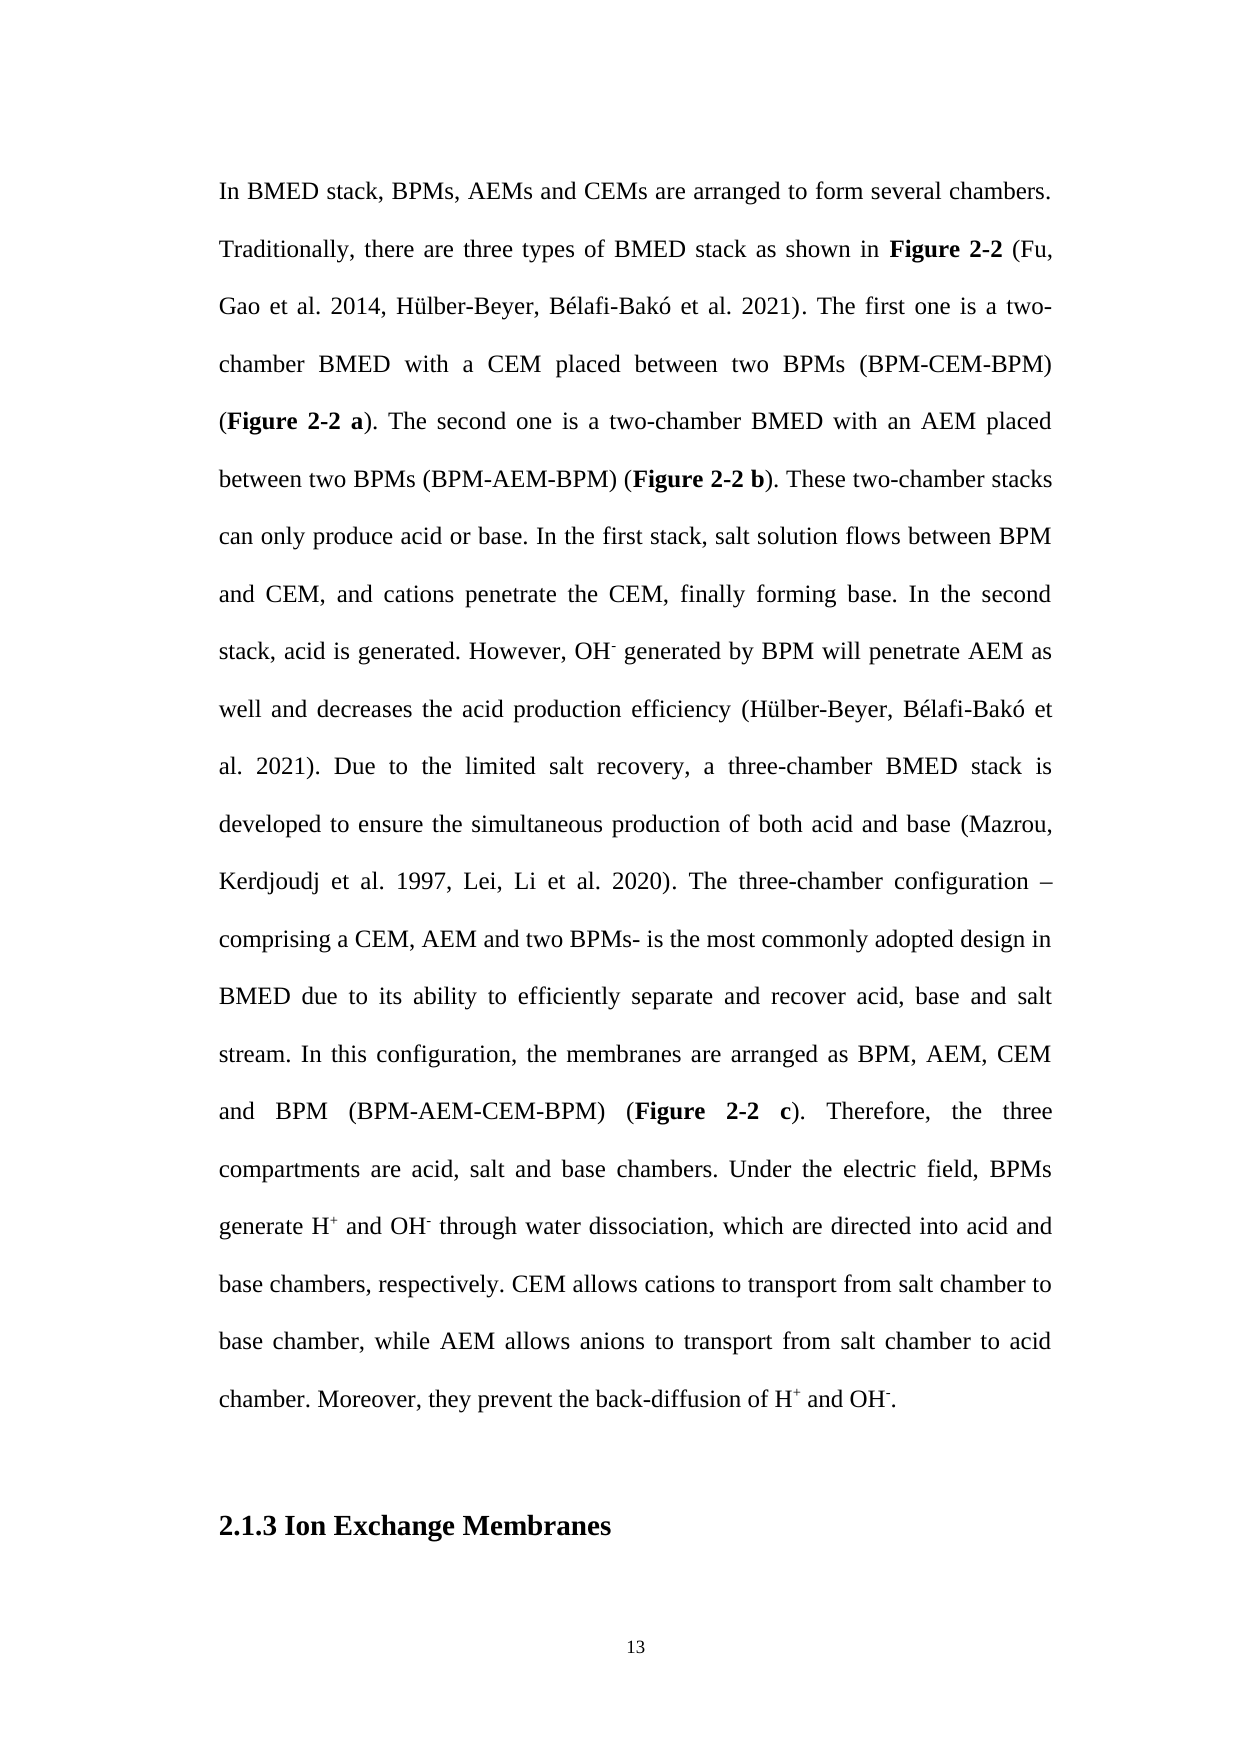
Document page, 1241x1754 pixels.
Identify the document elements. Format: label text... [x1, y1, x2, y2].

text 2.1.3 Ion Exchange Membranes [218, 1508, 1053, 1542]
text In BMED stack, BPMs, AEMs and CEMs are arranged to form several chambers. Traditionally, there are three types of BMED stack as shown in Figure 2-2 (Fu, Gao et al. 2014, Hülber-Beyer, Bélafi-Bakó et al. 2021). The first one is a two-chamber BMED with a CEM placed between two BPMs (BPM-CEM-BPM) (Figure 2-2 a). The second one is a two-chamber BMED with an AEM placed between two BPMs (BPM-AEM-BPM) (Figure 2-2 b). These two-chamber stacks can only produce acid or base. In the first stack, salt solution flows between BPM and CEM, and cations penetrate the CEM, finally forming base. In the second stack, acid is generated. However, OH- generated by BPM will penetrate AEM as well and decreases the acid production efficiency (Hülber-Beyer, Bélafi-Bakó et al. 2021). Due to the limited salt recovery, a three-chamber BMED stack is developed to ensure the simultaneous production of both acid and base (Mazrou, Kerdjoudj et al. 1997, Lei, Li et al. 2020). The three-chamber configuration – comprising a CEM, AEM and two BPMs- is the most commonly adopted design in BMED due to its ability to efficiently separate and recover acid, base and salt stream. In this configuration, the membranes are arranged as BPM, AEM, CEM and BPM (BPM-AEM-CEM-BPM) (Figure 2-2 c). Therefore, the three compartments are acid, salt and base chambers. Under the electric field, BPMs generate H+ and OH- through water dissociation, which are directed into acid and base chambers, respectively. CEM allows cations to transport from salt chamber to base chamber, while AEM allows anions to transport from salt chamber to acid chamber. Moreover, they prevent the back-diffusion of H+ and OH-. [218, 176, 1053, 1413]
